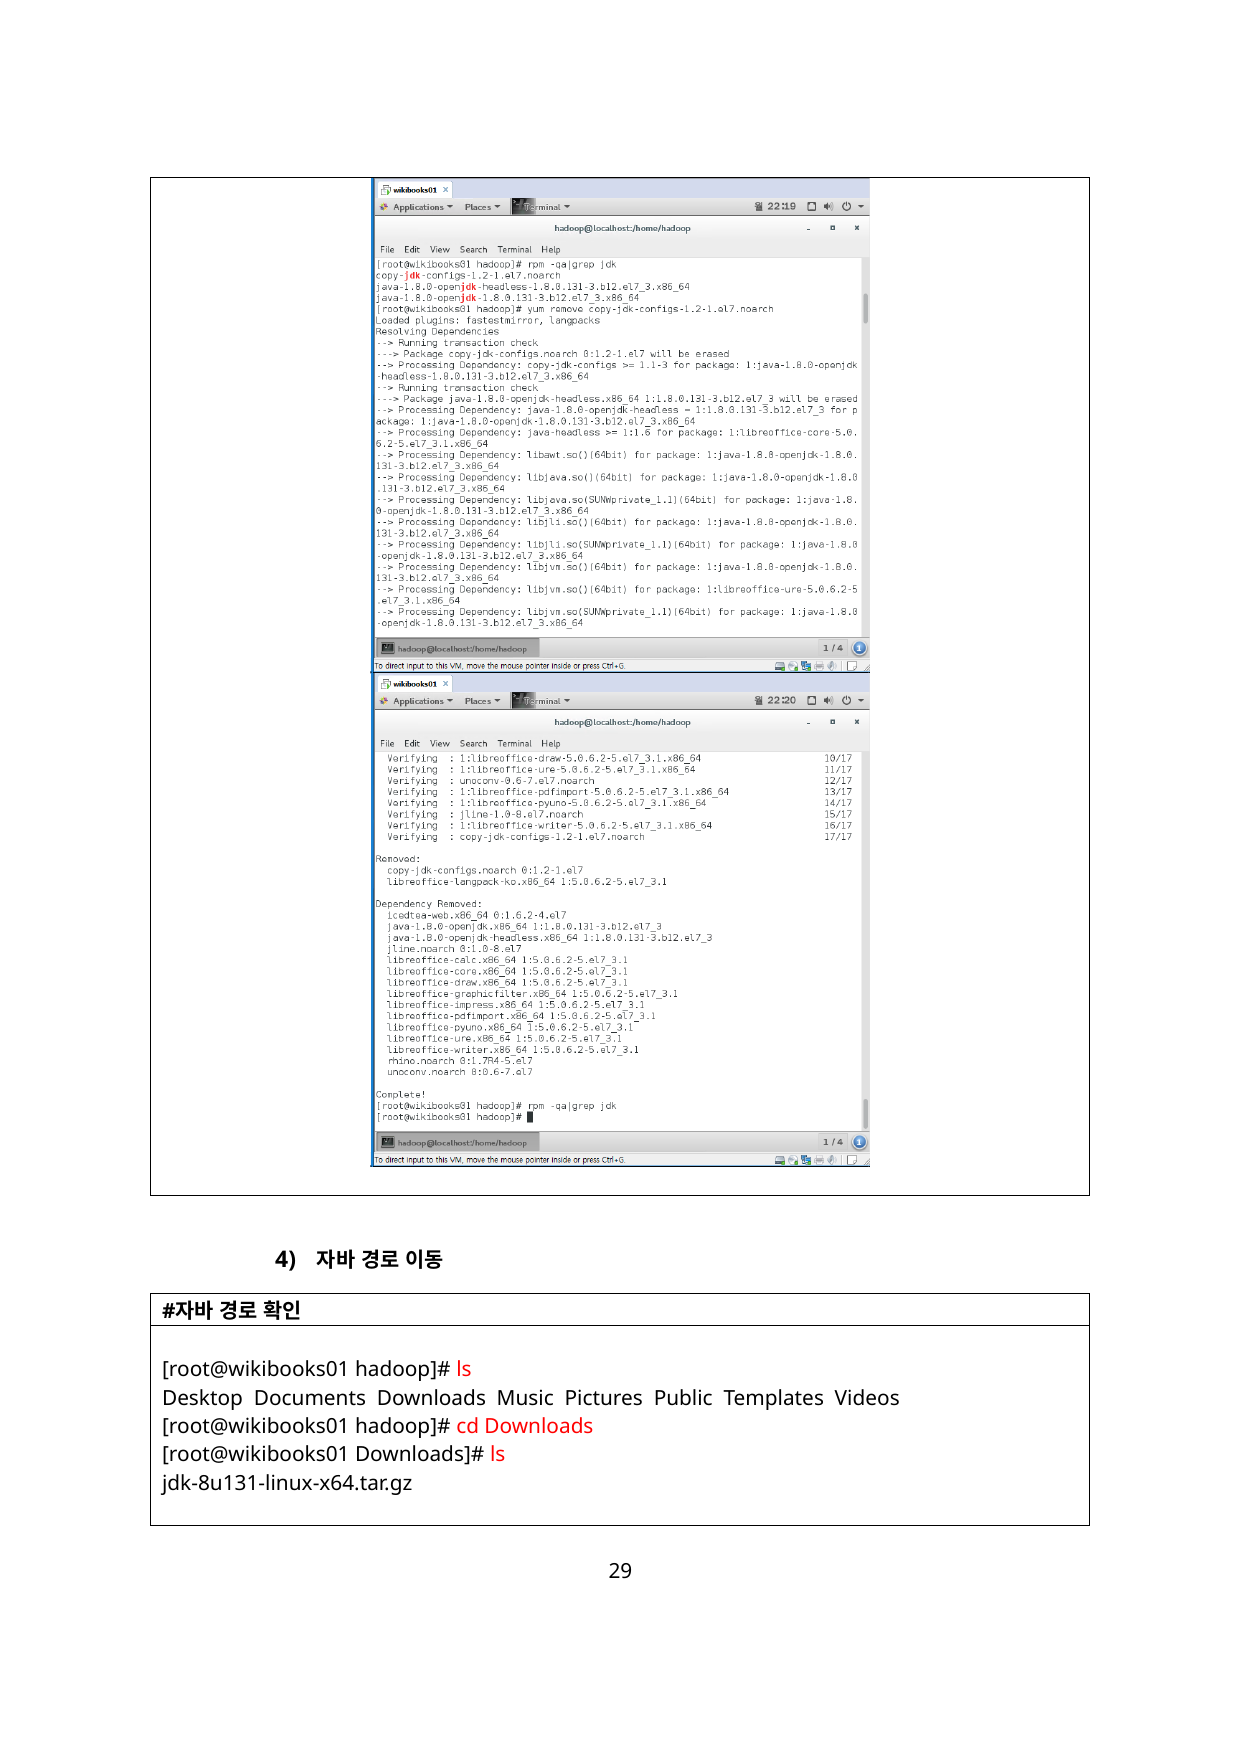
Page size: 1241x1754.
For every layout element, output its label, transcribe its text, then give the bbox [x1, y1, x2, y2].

list 자바 경로 이동 [275, 1243, 1090, 1274]
table_header #자바 경로 확인 [151, 1294, 1089, 1325]
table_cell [151, 1326, 1089, 1525]
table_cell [151, 178, 1089, 1194]
picture [370, 178, 870, 1167]
